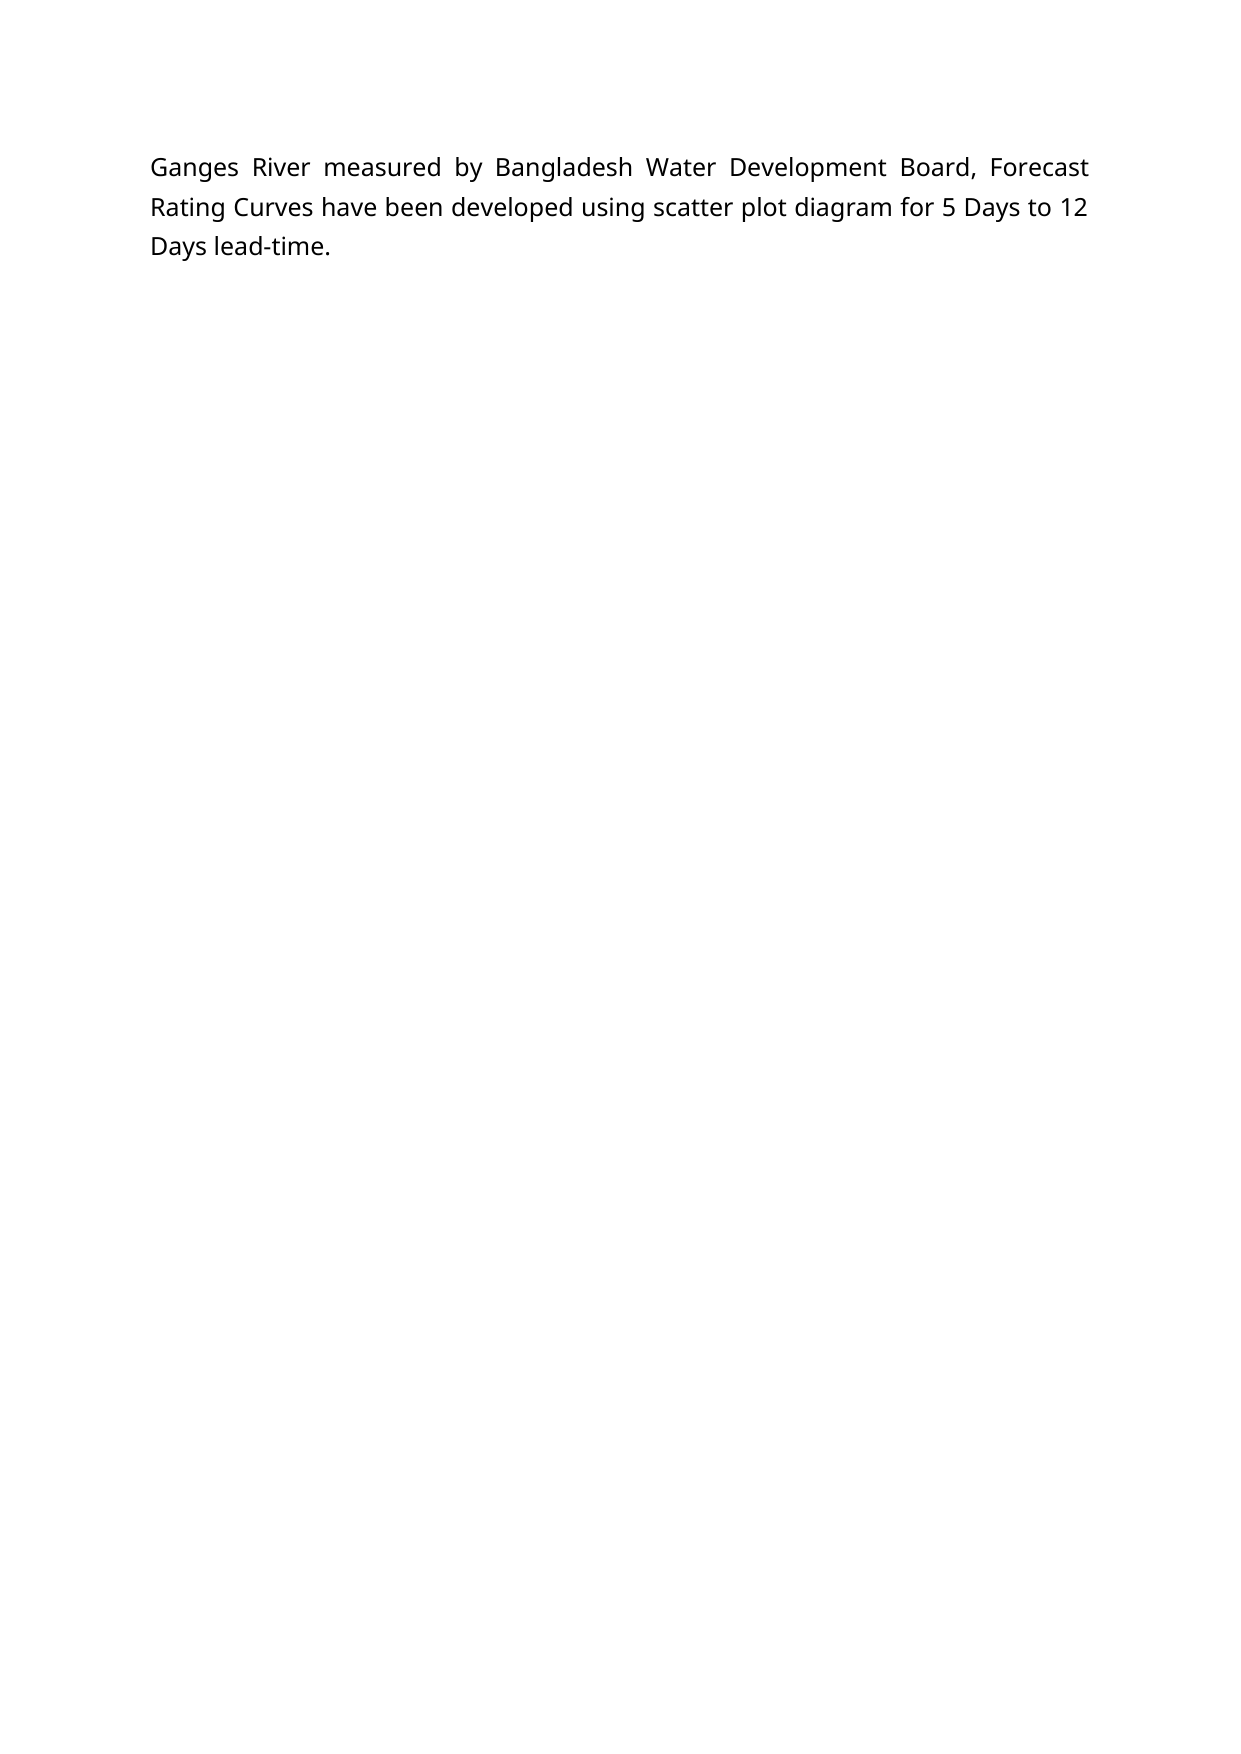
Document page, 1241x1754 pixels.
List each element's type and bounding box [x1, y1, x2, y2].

text [150, 150, 1090, 262]
